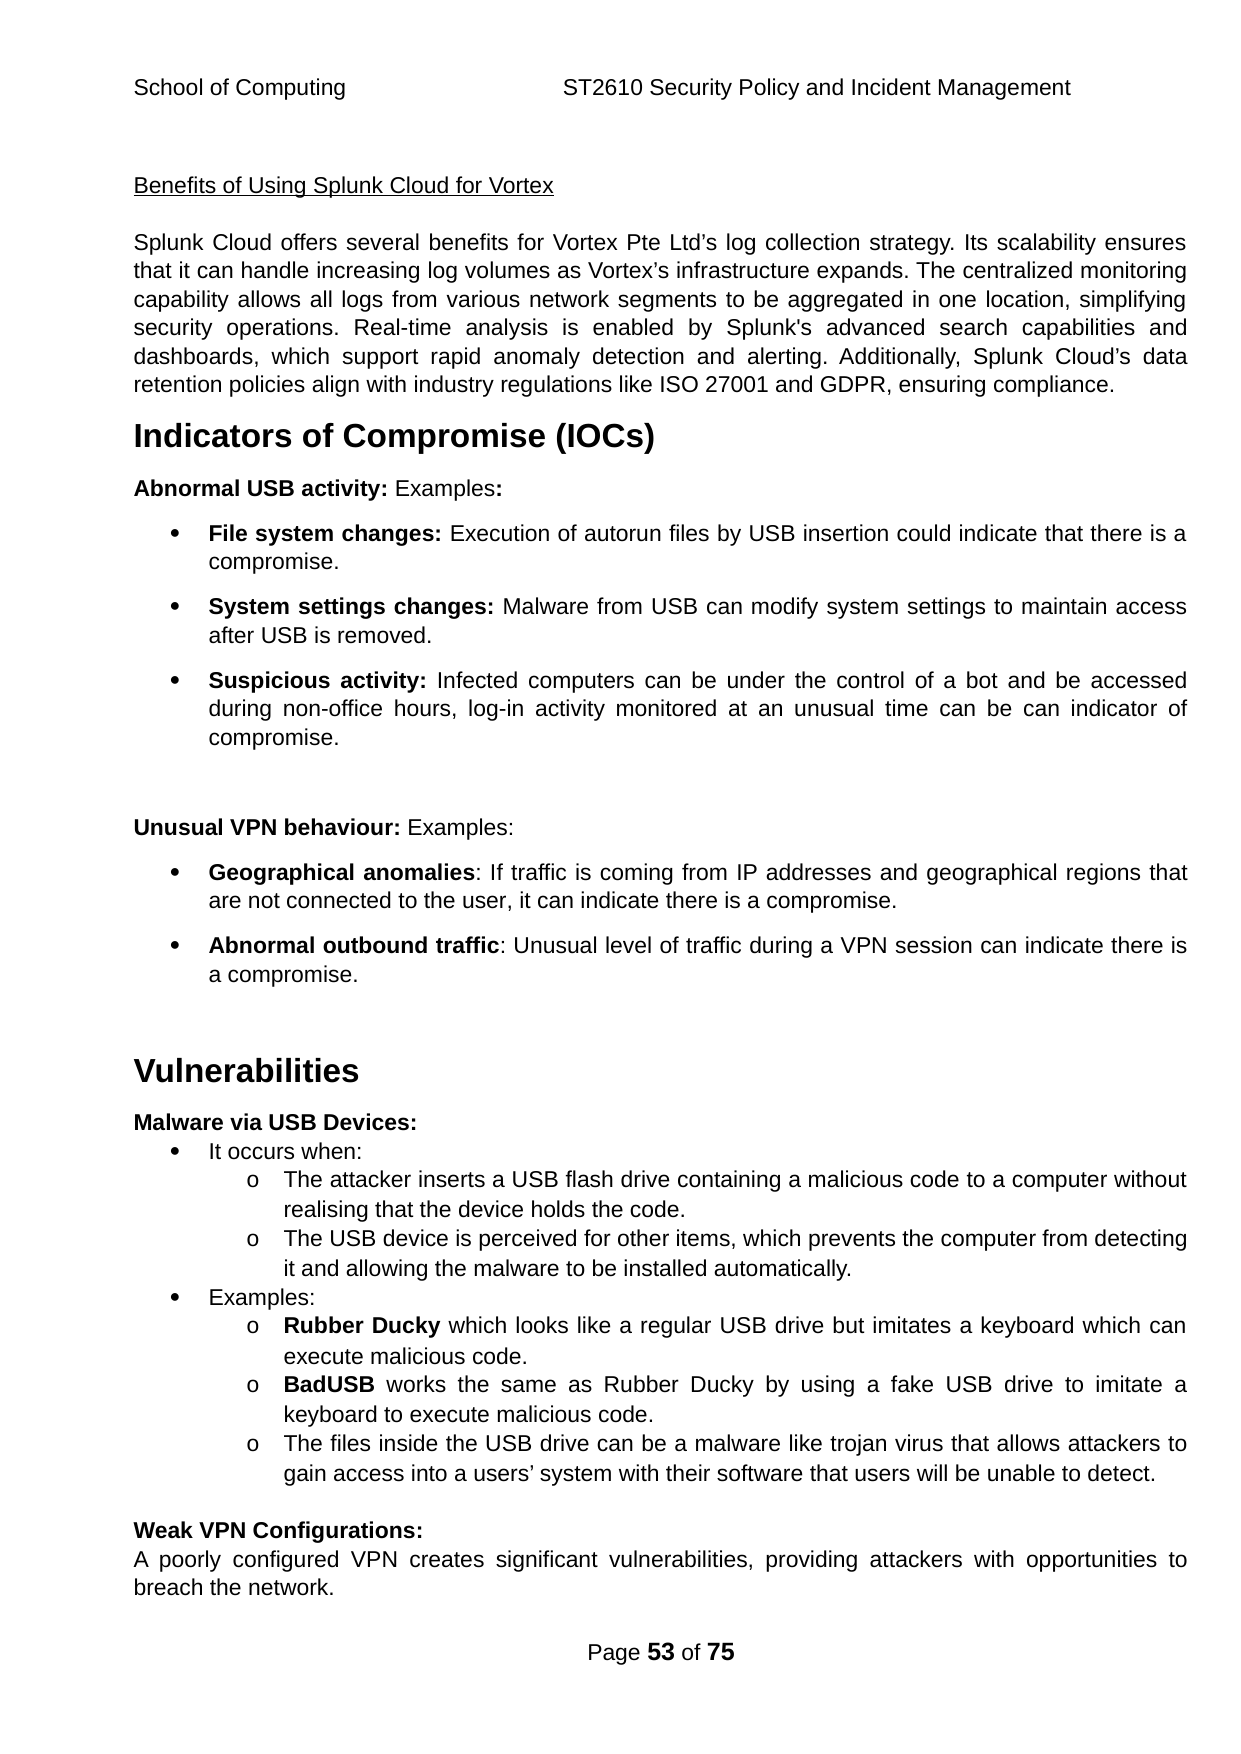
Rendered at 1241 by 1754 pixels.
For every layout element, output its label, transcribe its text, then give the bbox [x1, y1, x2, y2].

list The USB device is perceived for other items, which prevents the computer from detecting it and allowing the malware to be installed automatically. [246, 1225, 1188, 1282]
text Benefits of Using Splunk Cloud for Vortex [133, 172, 1188, 198]
list Geographical anomalies: If traffic is coming from IP addresses and geographical regions that are not connected to the user, it can indicate there is a compromise. [171, 859, 1188, 914]
text Indicators of Compromise (IOCs) [133, 416, 1188, 455]
text Abnormal USB activity: Examples: [133, 474, 1188, 501]
text Vulnerabilities [133, 1051, 1188, 1089]
list The files inside the USB drive can be a malware like trojan virus that allows attackers to gain access into a users’ system with their software that users will be unable to detect. [246, 1430, 1188, 1487]
list Abnormal outbound traffic: Unusual level of traffic during a VPN session can indicate there is a compromise. [171, 932, 1188, 987]
list System settings changes: Malware from USB can modify system settings to maintain access after USB is removed. [171, 593, 1188, 648]
list File system changes: Execution of autorun files by USB insertion could indicate that there is a compromise. [171, 519, 1188, 574]
list The attacker inserts a USB flash drive containing a malicious code to a computer without realising that the device holds the code. [246, 1166, 1188, 1223]
text Unusual VPN behaviour: Examples: [133, 814, 1188, 840]
text Weak VPN Configurations: [133, 1517, 1188, 1543]
list Rubber Ducky which looks like a regular USB drive but imitates a keyboard which can execute malicious code. [246, 1312, 1188, 1369]
text A poorly configured VPN creates significant vulnerabilities, providing attackers with opportunities to breach the network. [133, 1546, 1188, 1600]
list BadUSB works the same as Rubber Ducky by using a fake USB drive to imitate a keyboard to execute malicious code. [246, 1371, 1188, 1428]
text Splunk Cloud offers several benefits for Vortex Pte Ltd’s log collection strategy. Its scalability ensures that it can handle increasing log volumes as Vortex’s infrastructure expands. The centralized monitoring capability allows all logs from various network segments to be aggregated in one location, simplifying security operations. Real-time analysis is enabled by Splunk's advanced search capabilities and dashboards, which support rapid anomaly detection and alerting. Additionally, Splunk Cloud’s data retention policies align with industry regulations like ISO 27001 and GDPR, ensuring compliance. [133, 229, 1188, 398]
text Malware via USB Devices: [133, 1109, 1188, 1136]
list Examples: [171, 1284, 1188, 1310]
list Suspicious activity: Infected computers can be under the control of a bot and be accessed during non-office hours, log-in activity monitored at an unusual time can be can indicator of compromise. [171, 667, 1188, 750]
list It occurs when: [171, 1138, 1188, 1164]
